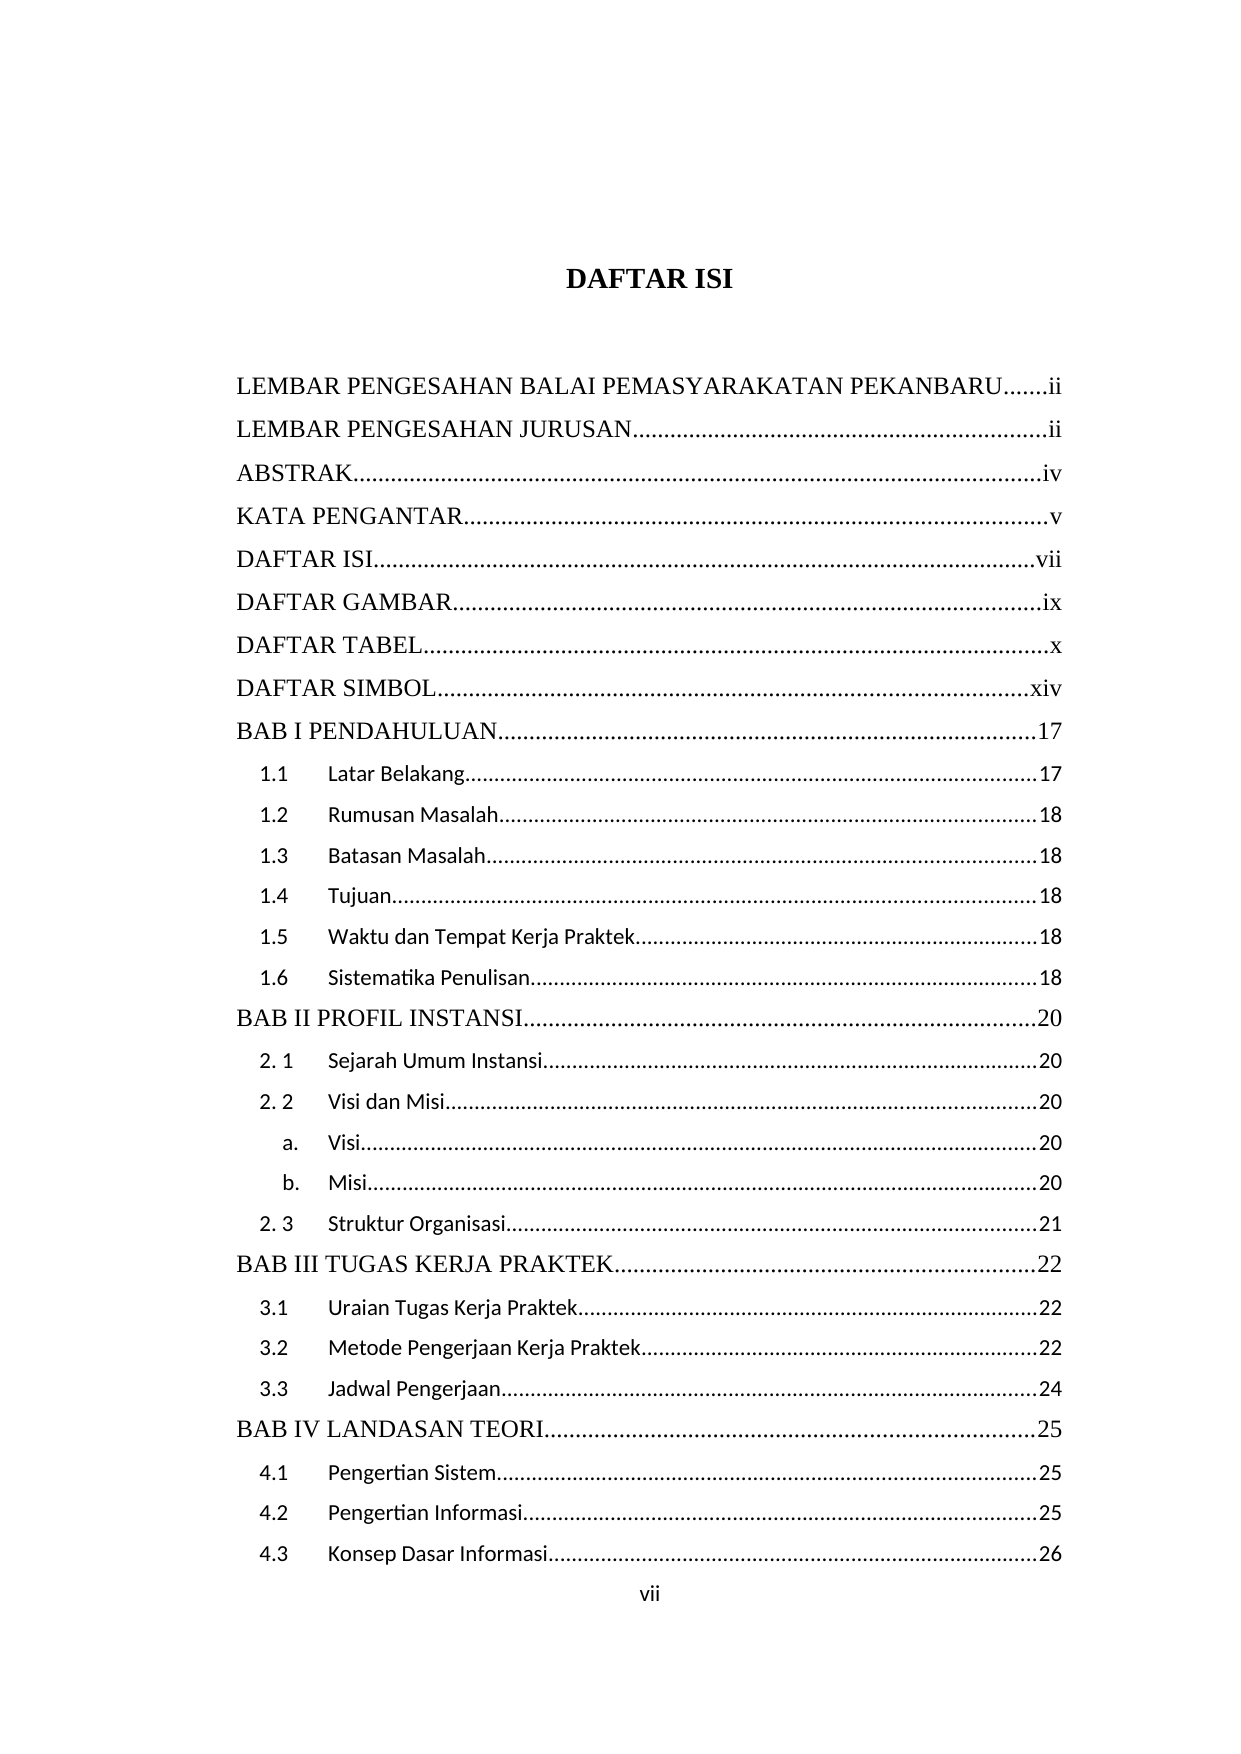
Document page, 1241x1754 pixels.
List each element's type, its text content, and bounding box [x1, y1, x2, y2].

subtitle DAFTAR ISI [236, 261, 1063, 295]
